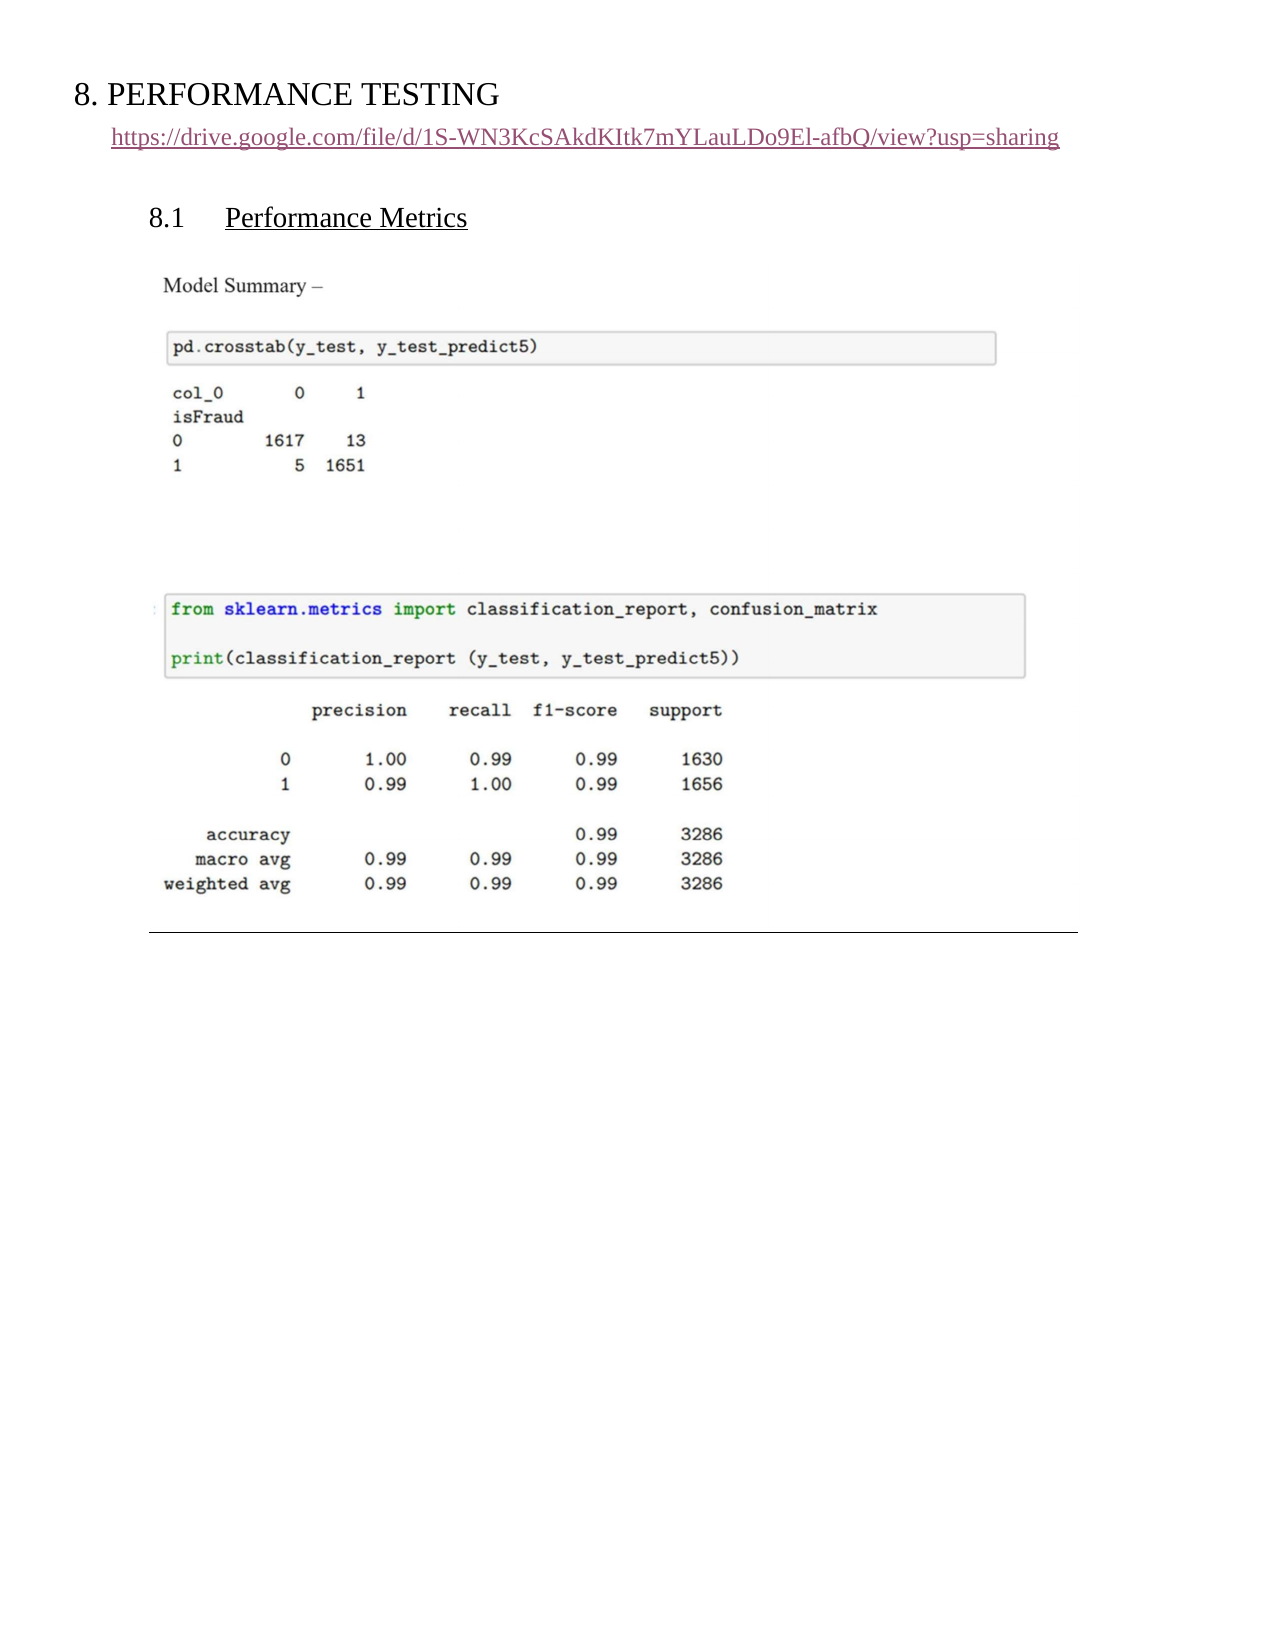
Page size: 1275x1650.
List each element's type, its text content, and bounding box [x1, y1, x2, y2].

text https://drive.google.com/file/d/1S-WN3KcSAkdKItk7mYLauLDo9El-afbQ/view?usp=sharing [75, 122, 1059, 151]
subtitle 8. PERFORMANCE TESTING [73, 74, 1210, 113]
picture [148, 264, 1079, 928]
